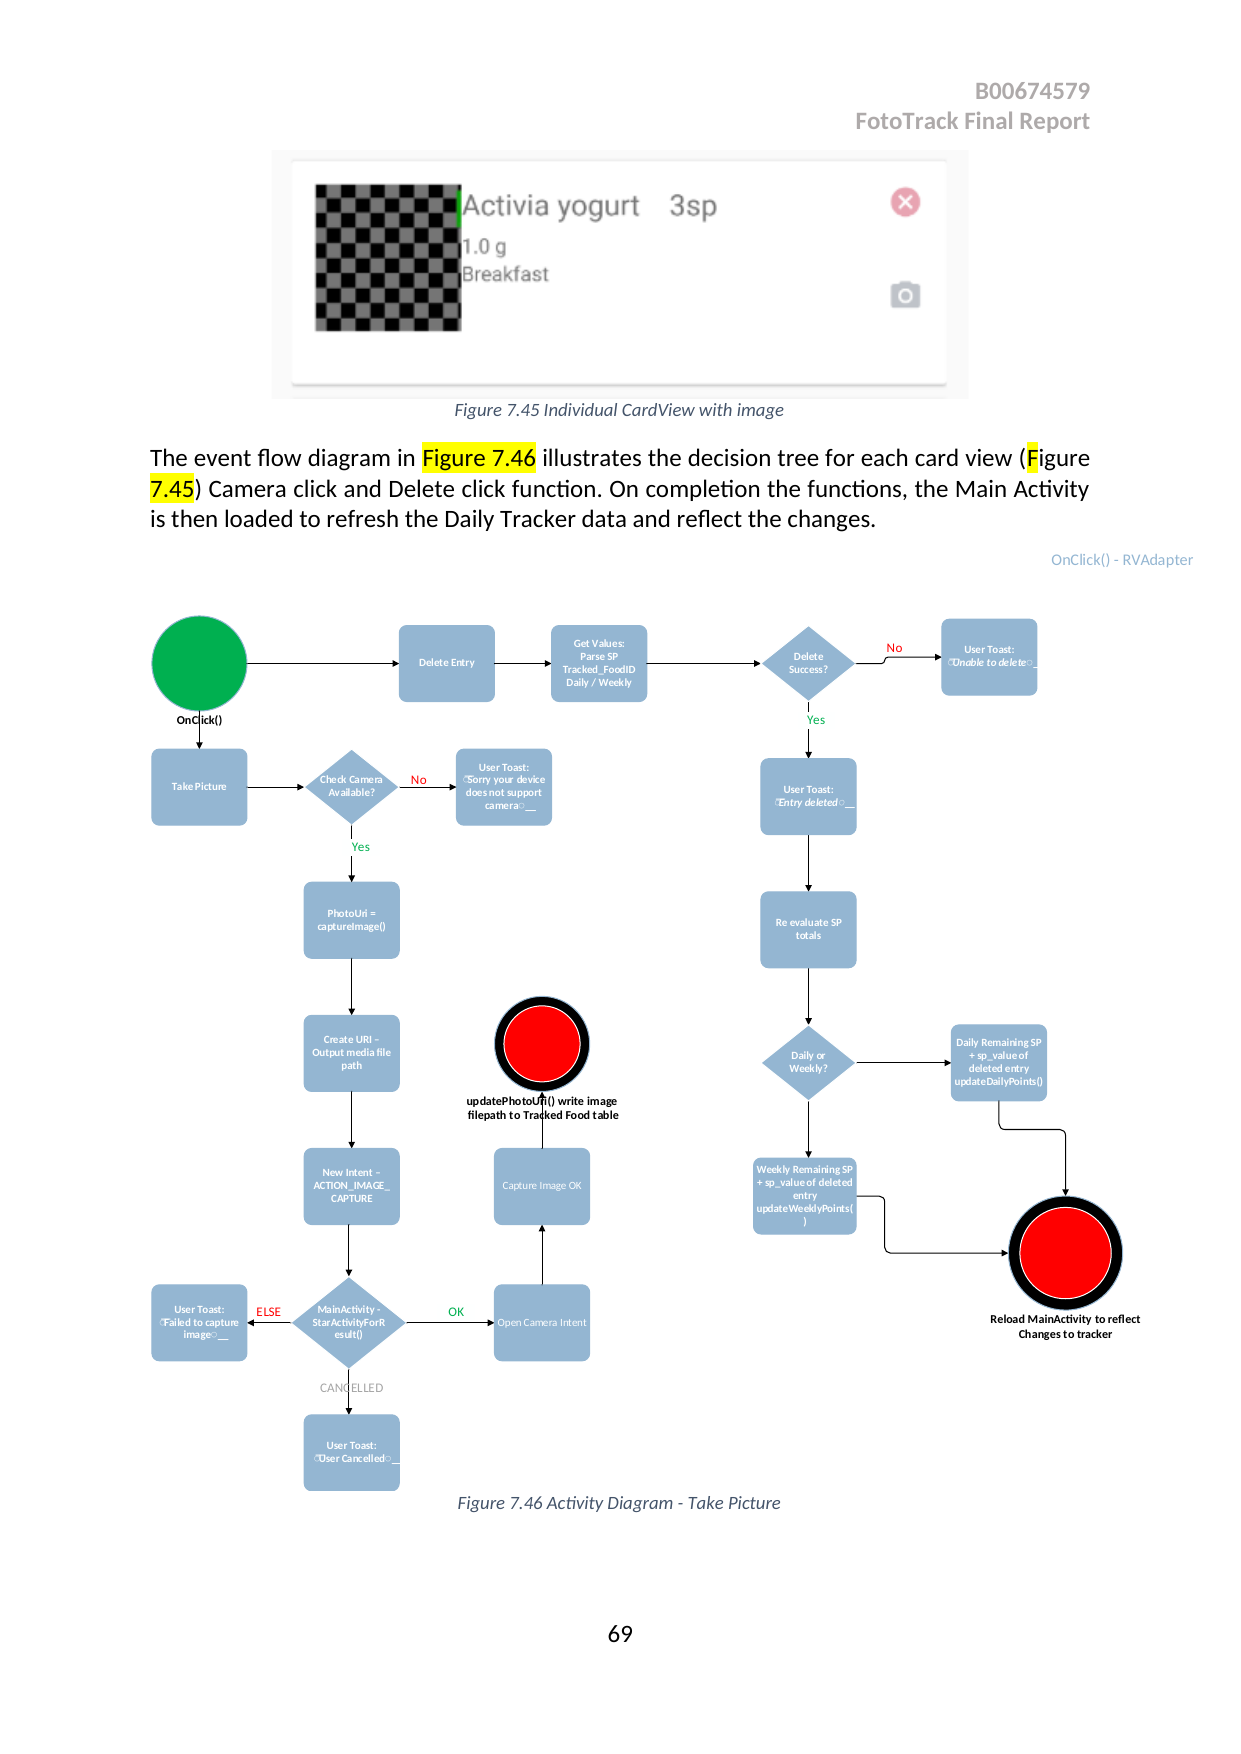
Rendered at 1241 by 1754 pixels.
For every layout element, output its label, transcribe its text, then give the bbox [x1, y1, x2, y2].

picture [271, 150, 969, 399]
